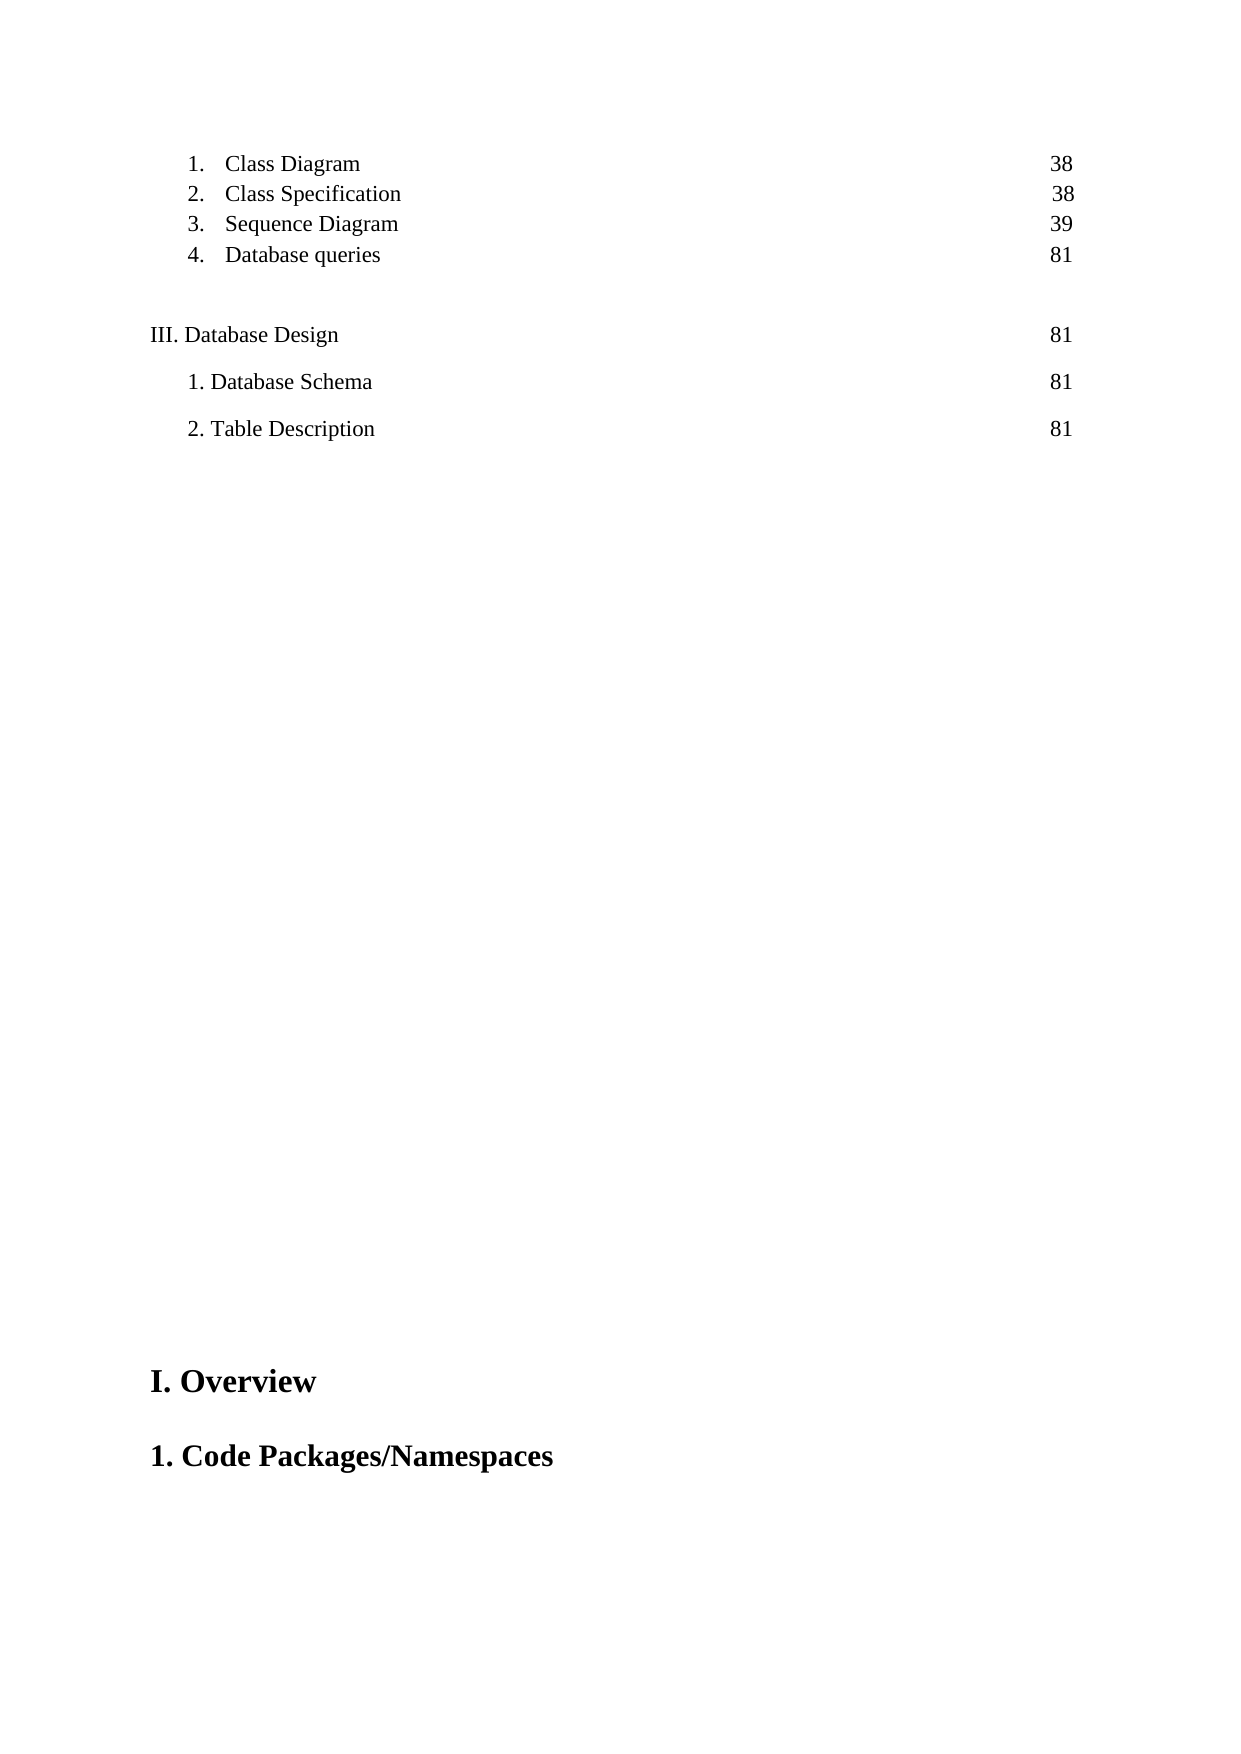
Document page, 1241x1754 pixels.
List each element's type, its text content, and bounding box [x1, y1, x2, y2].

text 2. Table Description 81 [187, 414, 1090, 441]
list Class Diagram 38 [187, 150, 1090, 176]
list Class Specification 38 [187, 180, 1090, 207]
text 1. Database Schema 81 [187, 368, 1090, 394]
subtitle 1. Code Packages/Namespaces [150, 1437, 1090, 1473]
list Database queries 81 [187, 241, 1090, 267]
text III. Database Design 81 [150, 321, 1090, 347]
subtitle I. Overview [150, 1361, 1090, 1399]
list Sequence Diagram 39 [187, 210, 1090, 237]
